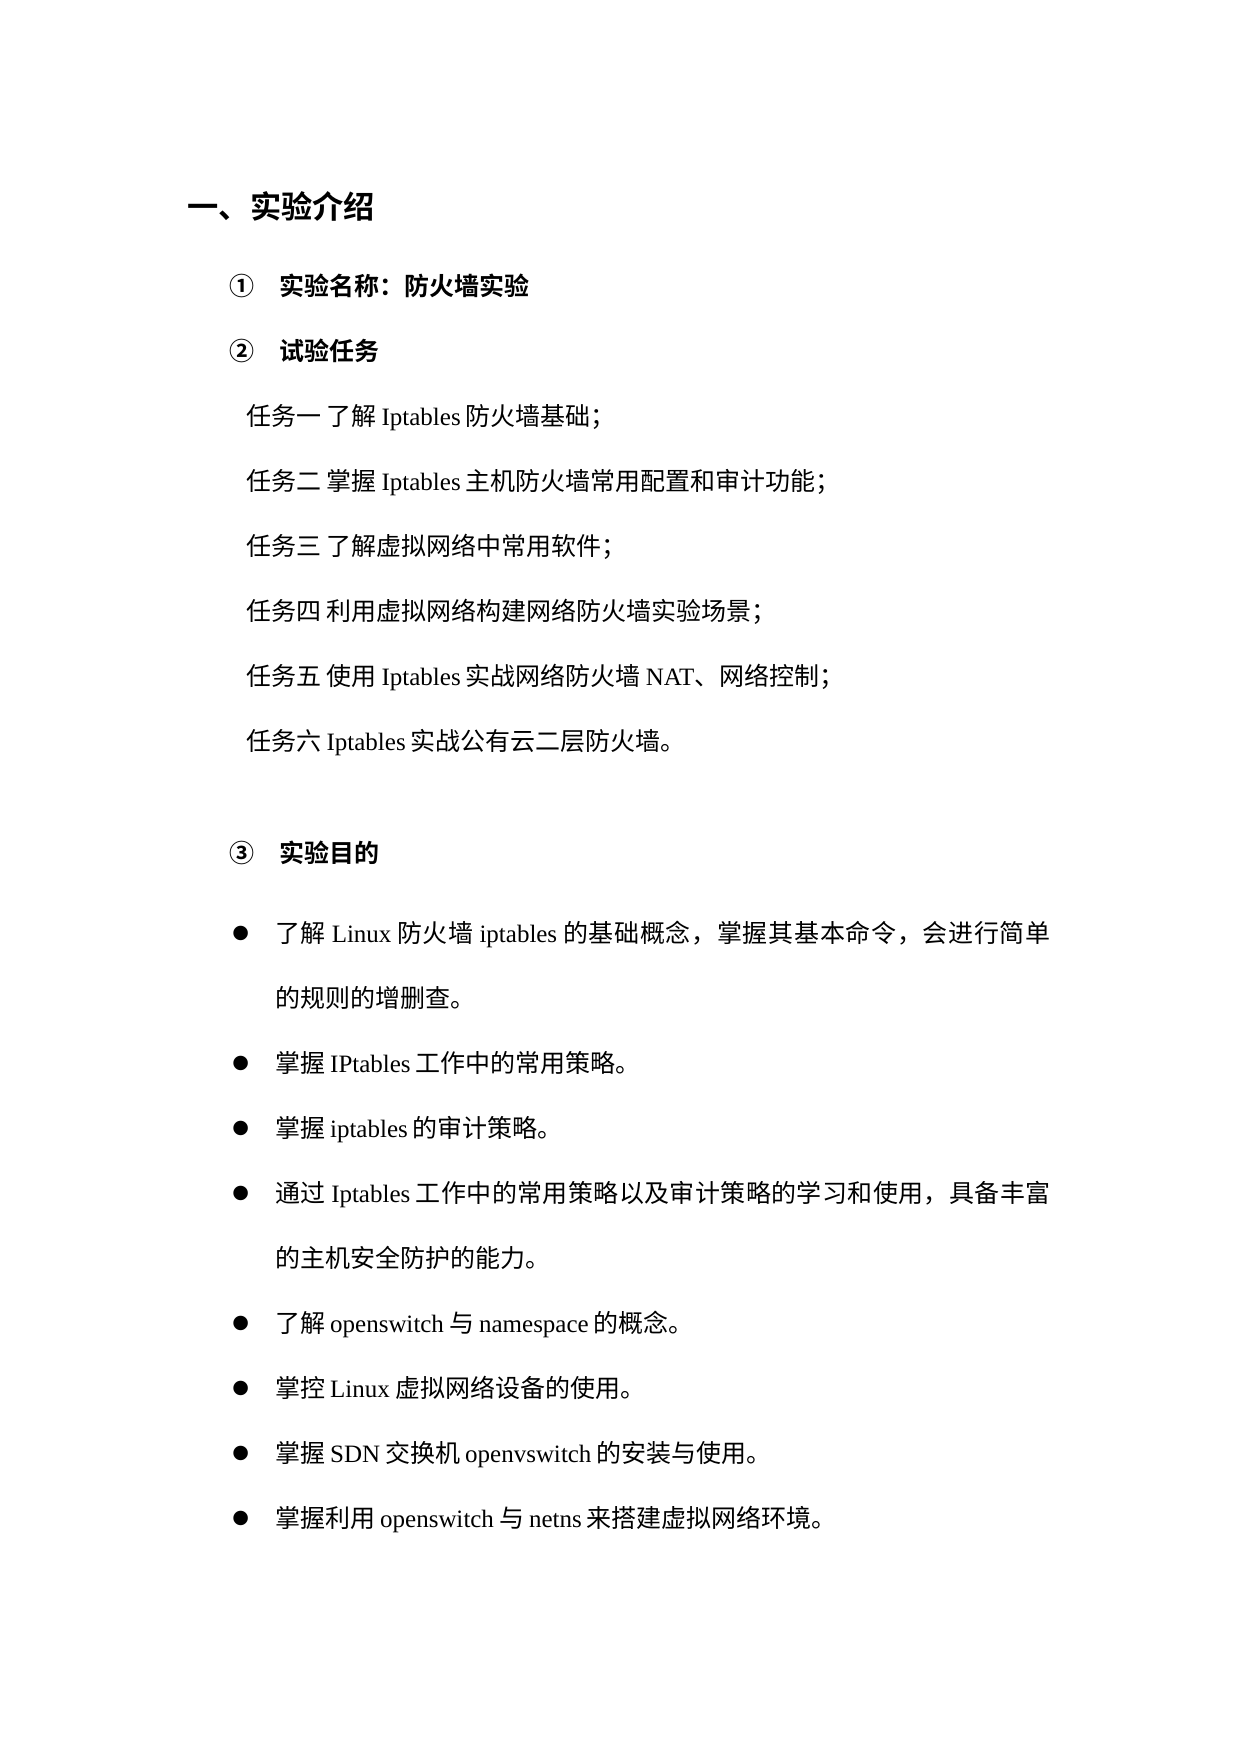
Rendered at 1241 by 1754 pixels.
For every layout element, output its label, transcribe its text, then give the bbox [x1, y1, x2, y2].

list 掌握SDN交换机openvswitch的安装与使用。 [231, 1448, 1053, 1513]
list 掌握iptables的审计策略。 [231, 1123, 1053, 1188]
text 任务三 了解虚拟网络中常用软件； [187, 541, 1053, 606]
list 通过Iptables工作中的常用策略以及审计策略的学习和使用，具备丰富的主机安全防护的能力。 [231, 1188, 1053, 1318]
list 了解openswitch与namespace的概念。 [231, 1318, 1053, 1383]
subtitle 实验名称：防火墙实验 [187, 252, 1053, 317]
list 掌控Linux虚拟网络设备的使用。 [231, 1383, 1053, 1448]
text 任务二 掌握Iptables主机防火墙常用配置和审计功能； [187, 476, 1053, 541]
text 任务六 Iptables实战公有云二层防火墙。 [187, 736, 1053, 801]
subtitle 一、实验介绍 [187, 172, 1053, 237]
subtitle 实验目的 [187, 848, 1053, 913]
text 任务一 了解Iptables防火墙基础； [187, 411, 1053, 476]
text 任务四 利用虚拟网络构建网络防火墙实验场景； [187, 606, 1053, 671]
text 任务五 使用Iptables实战网络防火墙NAT、网络控制； [187, 671, 1053, 736]
list 掌握利用openswitch与netns来搭建虚拟网络环境。 [231, 1513, 1053, 1578]
subtitle 试验任务 [187, 332, 1053, 397]
list 掌握IPtables工作中的常用策略。 [231, 1058, 1053, 1123]
list 了解Linux防火墙iptables的基础概念，掌握其基本命令，会进行简单的规则的增删查。 [231, 928, 1053, 1058]
